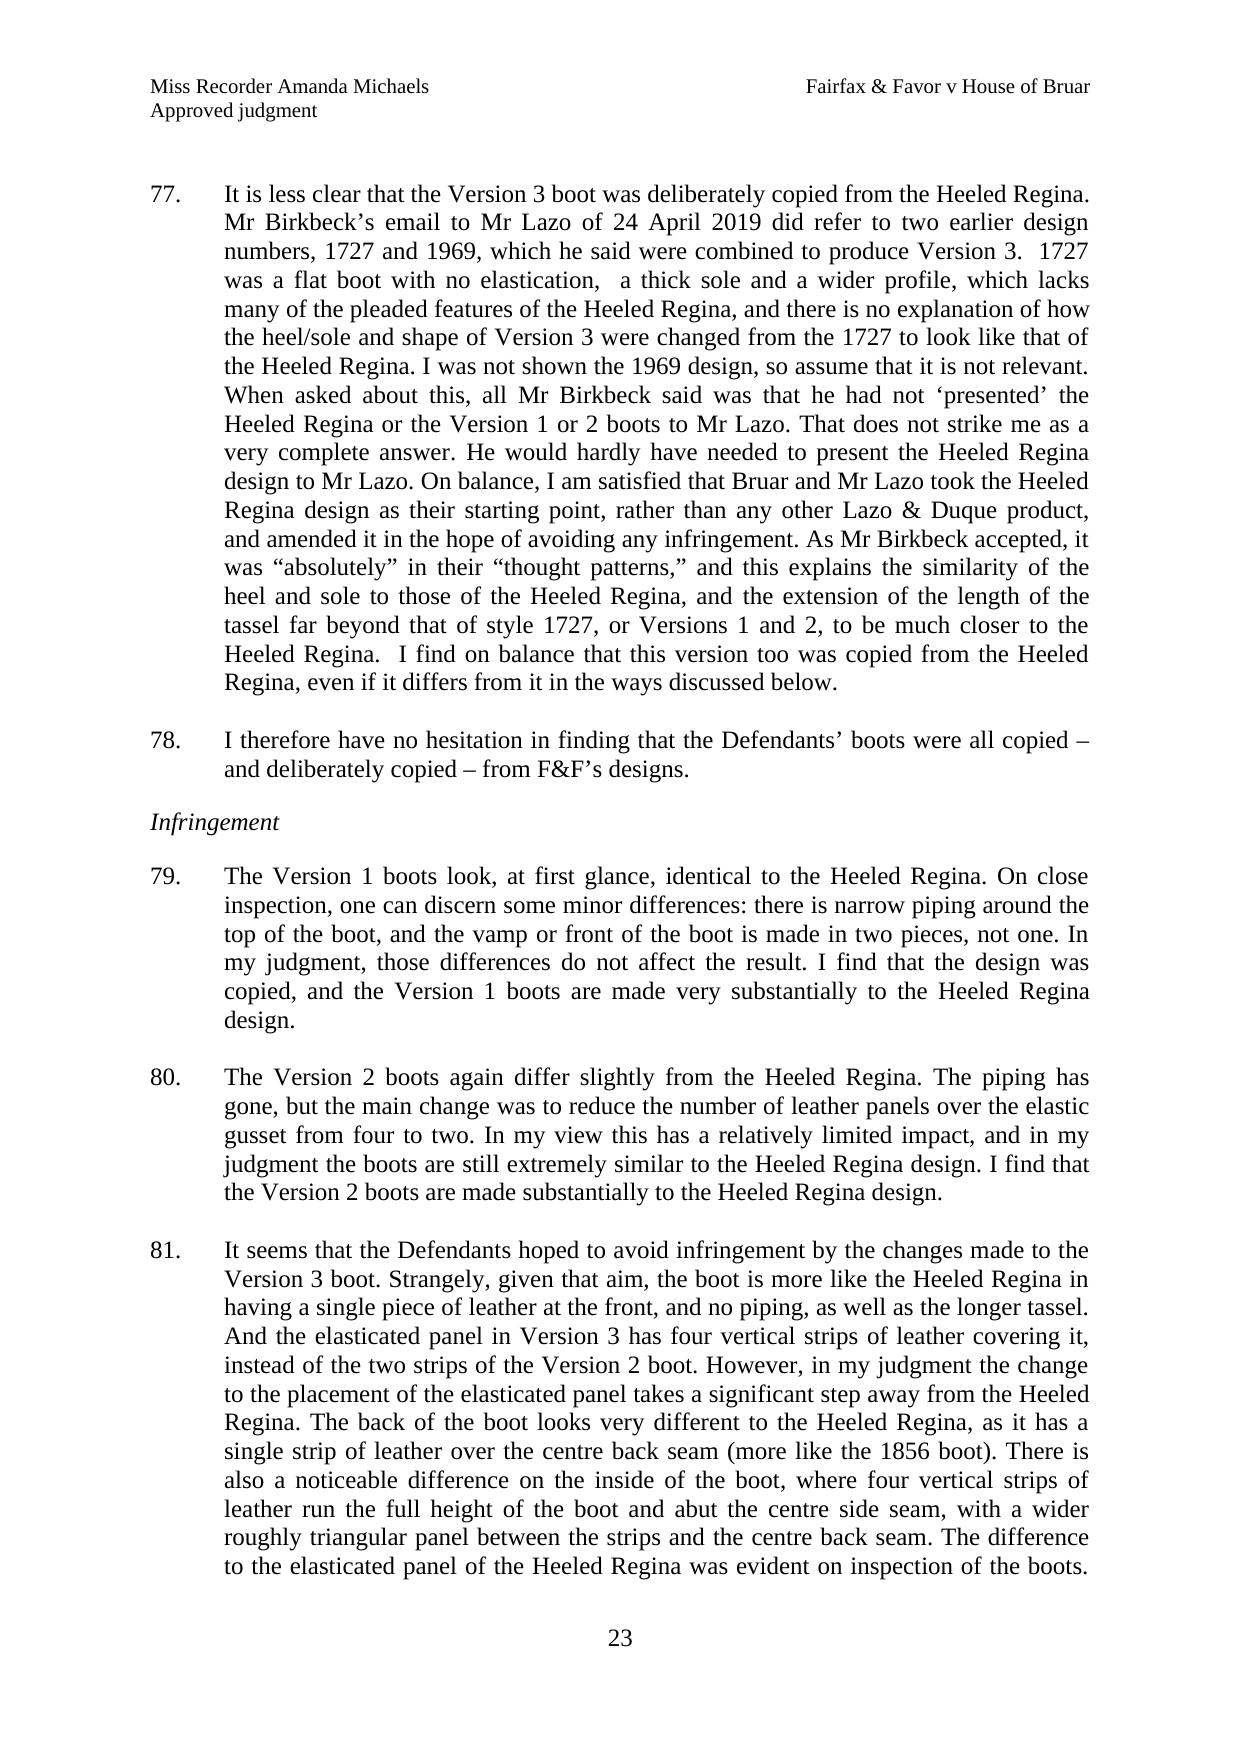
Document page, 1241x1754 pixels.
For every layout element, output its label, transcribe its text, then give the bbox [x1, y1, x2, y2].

list It is less clear that the Version 3 boot was deliberately copied from the Heeled Regina. Mr Birkbeck’s email to Mr Lazo of 24 April 2019 did refer to two earlier design numbers, 1727 and 1969, which he said were combined to produce Version 3. 1727 was a flat boot with no elastication, a thick sole and a wider profile, which lacks many of the pleaded features of the Heeled Regina, and there is no explanation of how the heel/sole and shape of Version 3 were changed from the 1727 to look like that of the Heeled Regina. I was not shown the 1969 design, so assume that it is not relevant. When asked about this, all Mr Birkbeck said was that he had not ‘presented’ the Heeled Regina or the Version 1 or 2 boots to Mr Lazo. That does not strike me as a very complete answer. He would hardly have needed to present the Heeled Regina design to Mr Lazo. On balance, I am satisfied that Bruar and Mr Lazo took the Heeled Regina design as their starting point, rather than any other Lazo & Duque product, and amended it in the hope of avoiding any infringement. As Mr Birkbeck accepted, it was “absolutely” in their “thought patterns,” and this explains the similarity of the heel and sole to those of the Heeled Regina, and the extension of the length of the tassel far beyond that of style 1727, or Versions 1 and 2, to be much closer to the Heeled Regina. I find on balance that this version too was copied from the Heeled Regina, even if it differs from it in the ways discussed below. [150, 179, 1090, 696]
list The Version 2 boots again differ slightly from the Heeled Regina. The piping has gone, but the main change was to reduce the number of leather panels over the elastic gusset from four to two. In my view this has a relatively limited impact, and in my judgment the boots are still extremely similar to the Heeled Regina design. I find that the Version 2 boots are made substantially to the Heeled Regina design. [150, 1062, 1090, 1206]
text Infringement [150, 807, 1090, 836]
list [150, 1235, 1090, 1580]
list I therefore have no hesitation in finding that the Defendants’ boots were all copied – and deliberately copied – from F&F’s designs. [150, 725, 1090, 782]
list The Version 1 boots look, at first glance, identical to the Heeled Regina. On close inspection, one can discern some minor differences: there is narrow piping around the top of the boot, and the vamp or front of the boot is made in two pieces, not one. In my judgment, those differences do not affect the result. I find that the design was copied, and the Version 1 boots are made very substantially to the Heeled Regina design. [150, 861, 1090, 1034]
